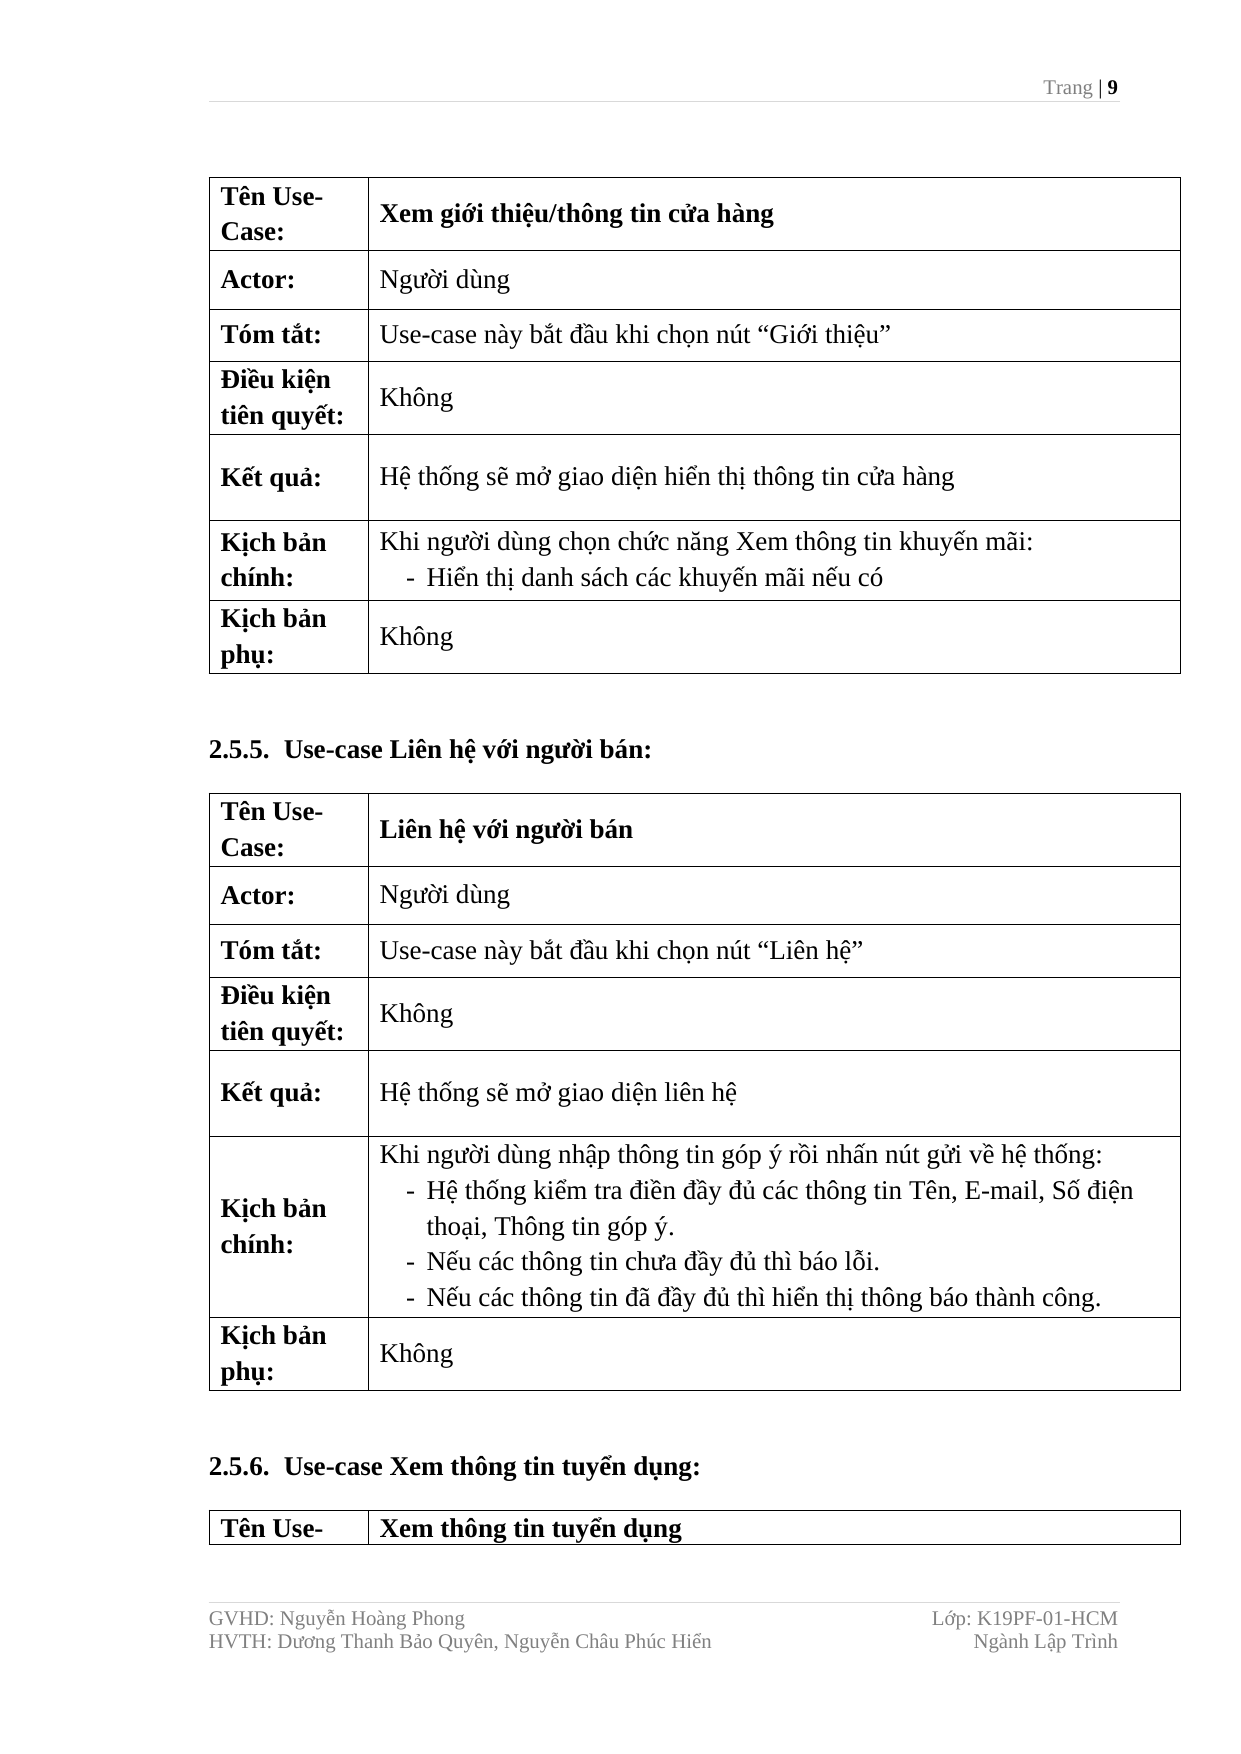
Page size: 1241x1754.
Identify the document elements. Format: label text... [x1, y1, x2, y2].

table_cell Điều kiện tiên quyết: [210, 978, 368, 1050]
table_cell Khi người dùng nhập thông tin góp ý rồi nhấn nút gửi về hệ thống: Hệ thống kiểm tra điền đầy đủ các thông tin Tên, E-mail, Số điện thoại, Thông tin góp ý. Nếu các thông tin chưa đầy đủ thì báo lỗi. Nếu các thông tin đã đầy đủ thì hiển thị thông báo thành công. [369, 1137, 1180, 1317]
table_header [369, 1511, 1180, 1544]
table_cell Hệ thống sẽ mở giao diện liên hệ [369, 1051, 1180, 1136]
table_header Tên Use-Case: [210, 794, 368, 866]
table_cell Tóm tắt: [210, 925, 368, 977]
table_cell Khi người dùng chọn chức năng Xem thông tin khuyến mãi: Hiển thị danh sách các khuyến mãi nếu có [369, 521, 1180, 600]
table_cell Không [369, 362, 1180, 434]
table_cell Không [369, 978, 1180, 1050]
table_cell Người dùng [369, 867, 1180, 924]
table_header Tên Use-Case: [210, 178, 368, 250]
text Use-case Xem thông tin tuyển dụng: [208, 1450, 1120, 1481]
table_cell Kịch bản chính: [210, 1137, 368, 1317]
table_header Liên hệ với người bán [369, 794, 1180, 866]
table_cell Người dùng [369, 251, 1180, 308]
table_cell Actor: [210, 867, 368, 924]
table_cell Actor: [210, 251, 368, 308]
table_cell Kịch bản phụ: [210, 1318, 368, 1390]
table_cell Điều kiện tiên quyết: [210, 362, 368, 434]
table_cell Kết quả: [210, 1051, 368, 1136]
table_cell Kết quả: [210, 435, 368, 520]
table_cell Hệ thống sẽ mở giao diện hiển thị thông tin cửa hàng [369, 435, 1180, 520]
table_header Tên Use-Case: [210, 1511, 368, 1544]
table_cell Kịch bản chính: [210, 521, 368, 600]
table_cell Không [369, 1318, 1180, 1390]
table_cell Tóm tắt: [210, 310, 368, 361]
table_cell Use-case này bắt đầu khi chọn nút “Liên hệ” [369, 925, 1180, 977]
table_cell Kịch bản phụ: [210, 601, 368, 673]
text Use-case Liên hệ với người bán: [208, 733, 1120, 765]
table_cell Use-case này bắt đầu khi chọn nút “Giới thiệu” [369, 310, 1180, 361]
table_header Xem giới thiệu/thông tin cửa hàng [369, 178, 1180, 250]
table_cell Không [369, 601, 1180, 673]
